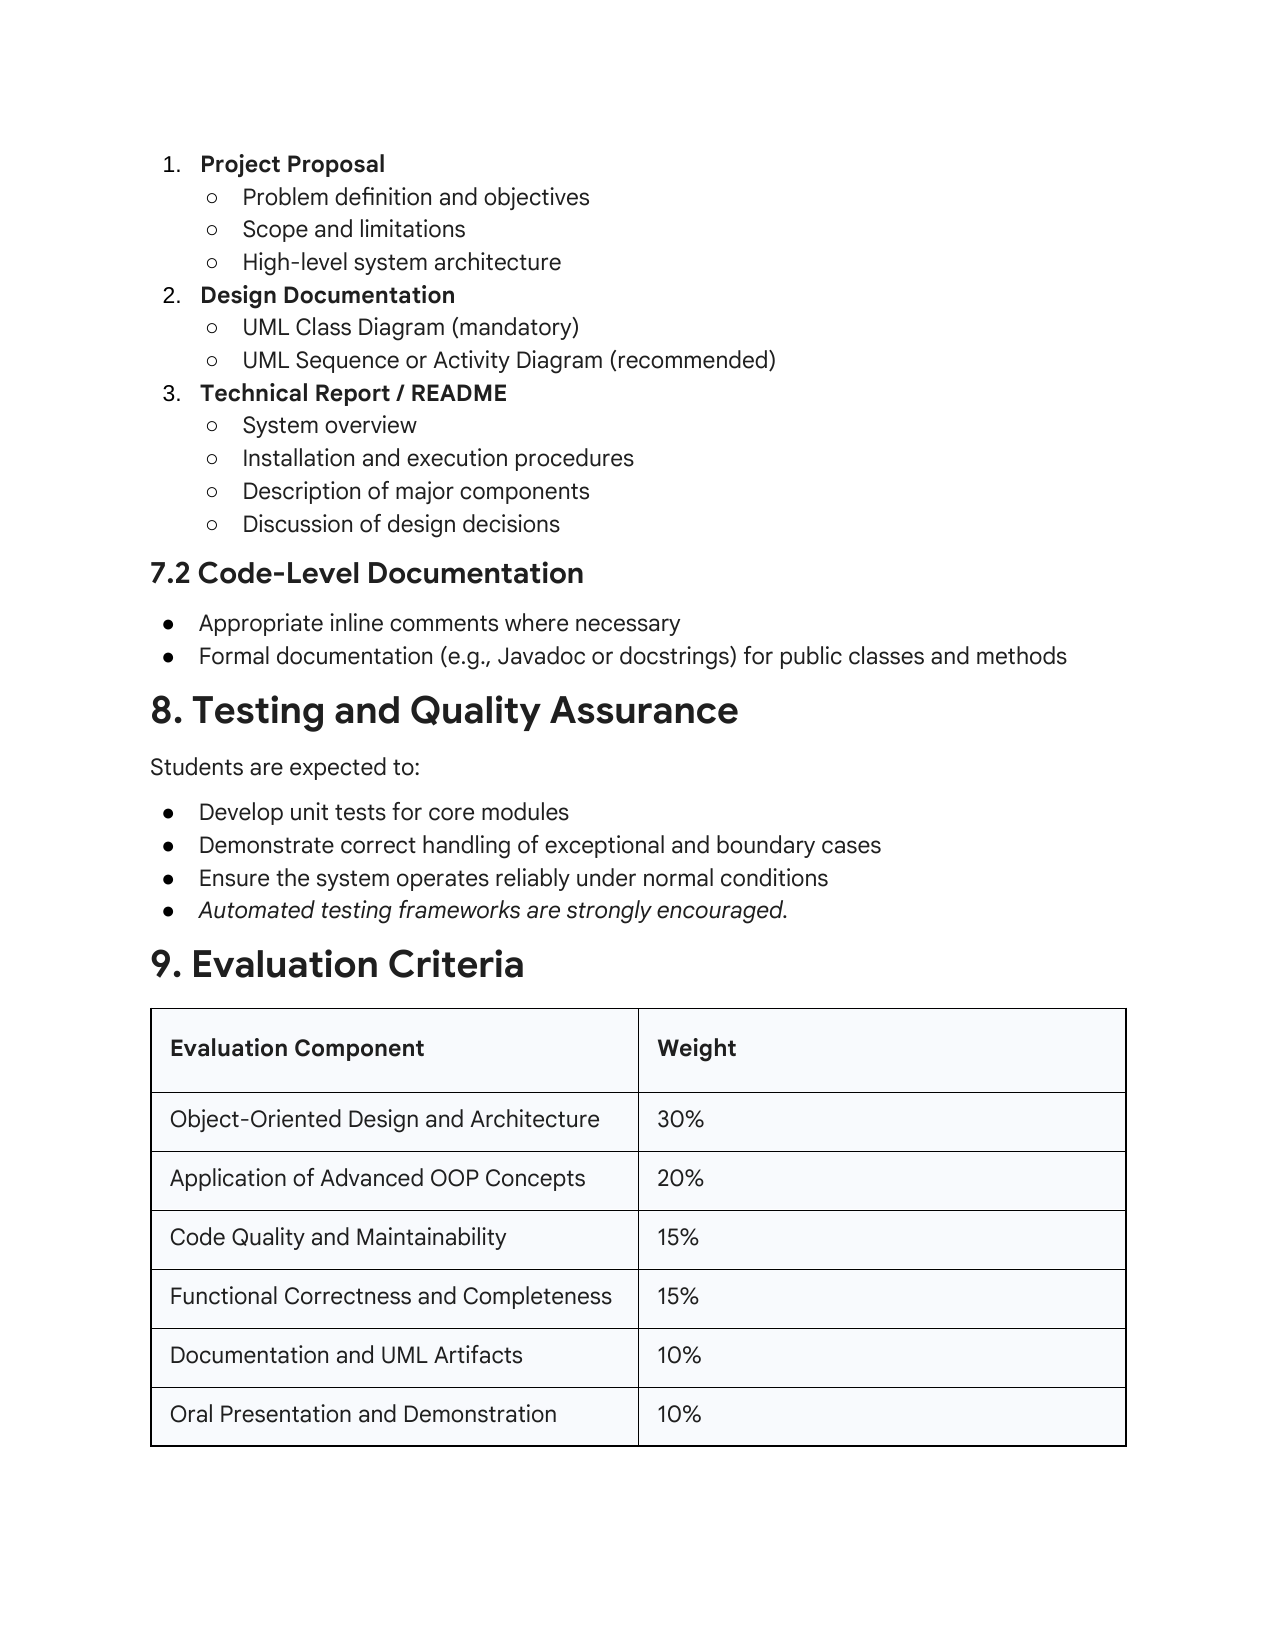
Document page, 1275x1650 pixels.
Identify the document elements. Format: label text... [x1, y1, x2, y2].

list Ensure the system operates reliably under normal conditions [161, 864, 1125, 892]
list Develop unit tests for core modules [161, 798, 1125, 827]
subtitle 7.2 Code-Level Documentation [150, 555, 1125, 592]
list Scope and limitations [205, 215, 1125, 244]
list UML Sequence or Activity Diagram (recommended) [205, 346, 1125, 375]
table_cell Documentation and UML Artifacts [152, 1329, 638, 1386]
list Appropriate inline comments where necessary [161, 609, 1125, 638]
table_cell Code Quality and Maintainability [152, 1211, 638, 1268]
table_header Evaluation Component [152, 1009, 638, 1092]
table_header Weight [639, 1009, 1125, 1092]
table_cell 15% [639, 1270, 1125, 1327]
table_cell Object-Oriented Design and Architecture [152, 1093, 638, 1151]
list Technical Report / README [162, 379, 1125, 408]
list High-level system architecture [205, 248, 1125, 277]
table_cell Oral Presentation and Demonstration [152, 1388, 638, 1445]
list Discussion of design decisions [205, 510, 1125, 538]
subtitle 8. Testing and Quality Assurance [150, 687, 1125, 734]
table_cell Functional Correctness and Completeness [152, 1270, 638, 1327]
list Demonstrate correct handling of exceptional and boundary cases [161, 831, 1125, 860]
table_cell 10% [639, 1329, 1125, 1386]
list Installation and execution procedures [205, 444, 1125, 473]
table_cell 20% [639, 1152, 1125, 1209]
list Problem definition and objectives [205, 183, 1125, 211]
list Design Documentation [162, 281, 1125, 309]
list Description of major components [205, 477, 1125, 506]
table_cell Application of Advanced OOP Concepts [152, 1152, 638, 1209]
subtitle 9. Evaluation Criteria [150, 942, 1125, 989]
table_cell 30% [639, 1093, 1125, 1151]
list Automated testing frameworks are strongly encouraged. [161, 896, 1125, 925]
list Formal documentation (e.g., Javadoc or docstrings) for public classes and methods [161, 642, 1125, 671]
list Project Proposal [162, 150, 1125, 179]
list System overview [205, 412, 1125, 440]
text Students are expected to: [150, 753, 1125, 782]
table_cell 15% [639, 1211, 1125, 1268]
table_cell 10% [639, 1388, 1125, 1445]
list UML Class Diagram (mandatory) [205, 313, 1125, 342]
